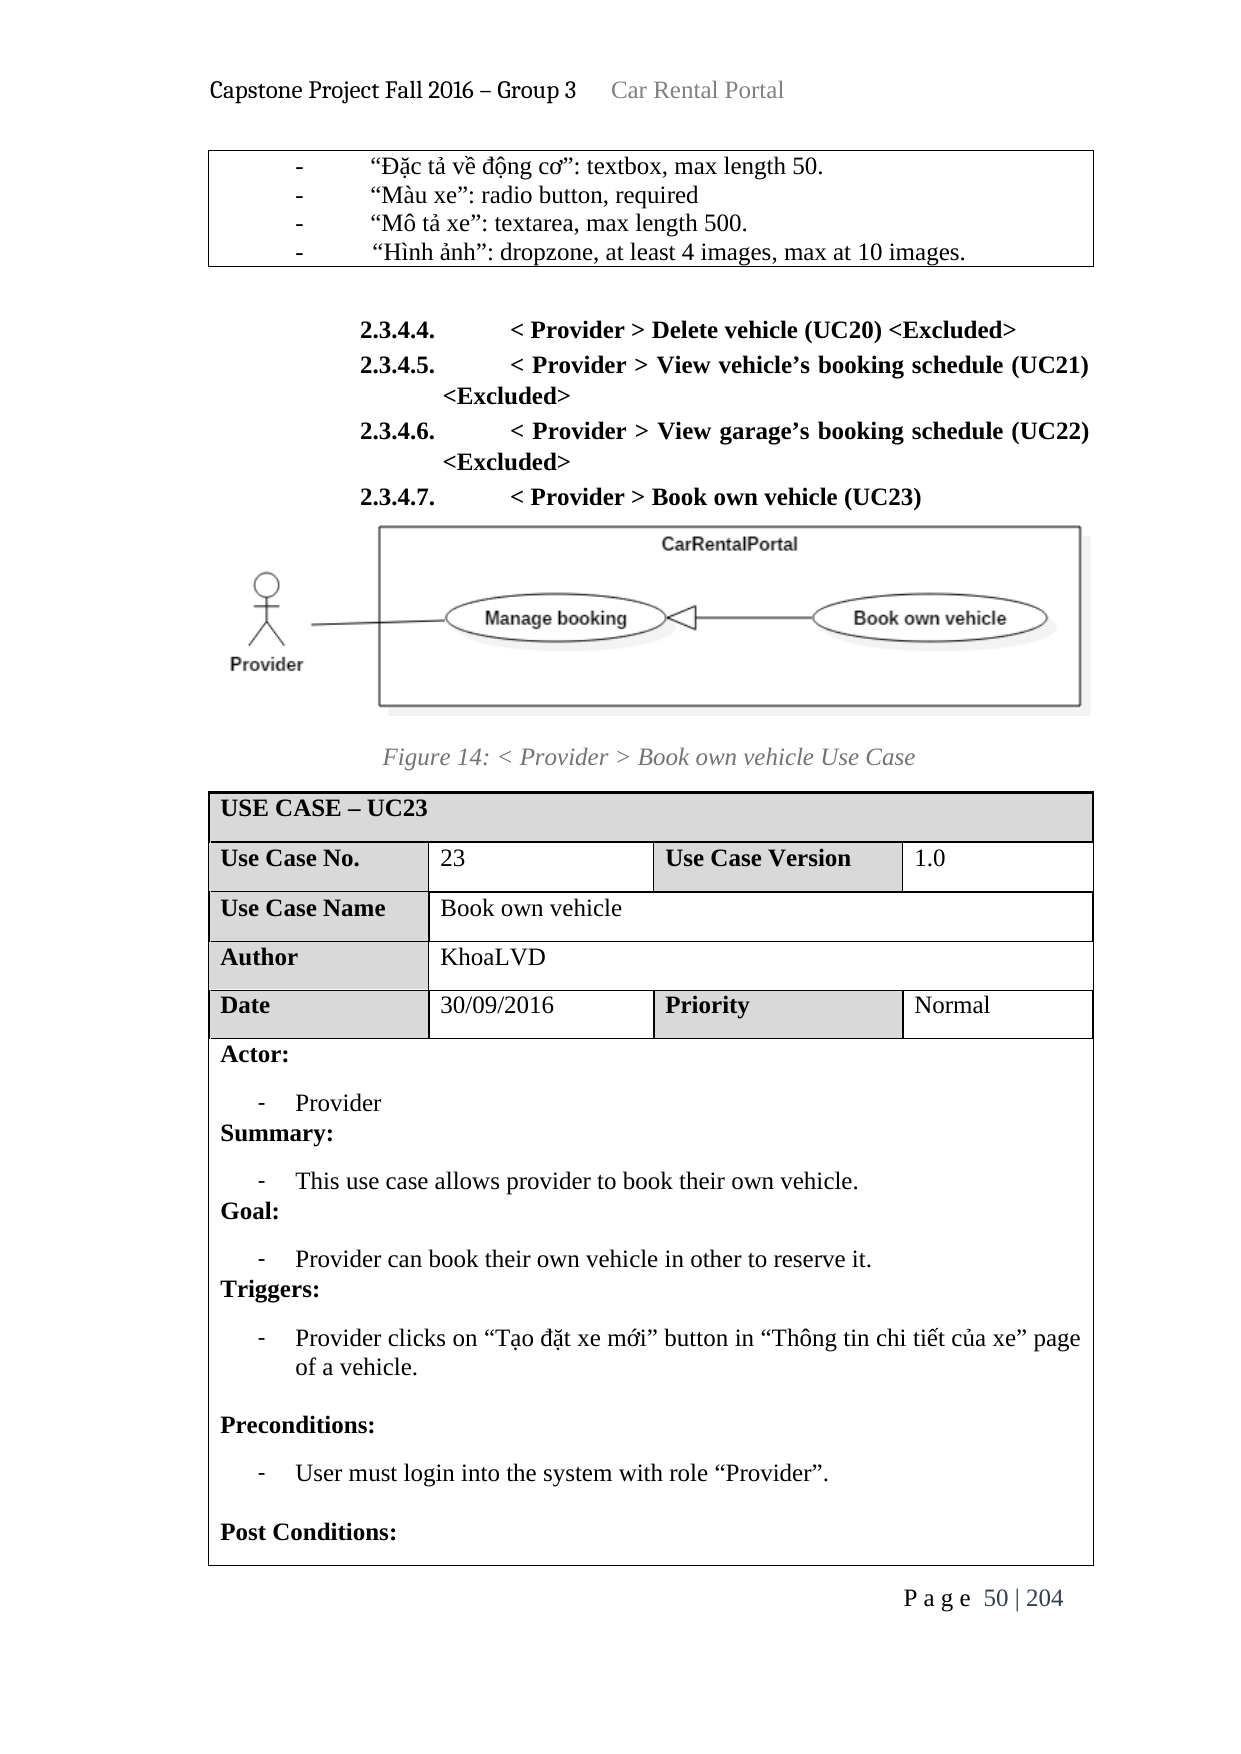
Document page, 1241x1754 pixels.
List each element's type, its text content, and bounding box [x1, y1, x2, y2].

table_cell Book own vehicle [430, 893, 1092, 941]
table_cell KhoaLVD [429, 942, 1093, 989]
table_cell Priority [655, 991, 902, 1038]
table_cell 1.0 [903, 843, 1093, 891]
table_cell Author [209, 942, 428, 989]
subtitle < Provider > View vehicle’s booking schedule (UC21) <Excluded> [360, 350, 1090, 410]
subtitle < Provider > Book own vehicle (UC23) [360, 482, 1090, 511]
subtitle < Provider > Delete vehicle (UC20) <Excluded> [360, 315, 1090, 343]
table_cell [209, 151, 1093, 266]
table_cell Use Case No. [209, 842, 428, 891]
table_header USE CASE – UC23 [210, 794, 1092, 841]
table_cell Use Case Name [210, 892, 428, 941]
subtitle < Provider > View garage’s booking schedule (UC22) <Excluded> [360, 416, 1090, 476]
table_cell 23 [429, 843, 653, 891]
table_cell Normal [904, 991, 1092, 1038]
text Figure 14: < Provider > Book own vehicle Use Case [210, 742, 1090, 771]
table_cell Use Case Version [654, 843, 902, 891]
table_cell Date [210, 991, 428, 1038]
table_cell 30/09/2016 [430, 991, 653, 1038]
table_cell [209, 1039, 1093, 1564]
picture [210, 513, 1108, 723]
